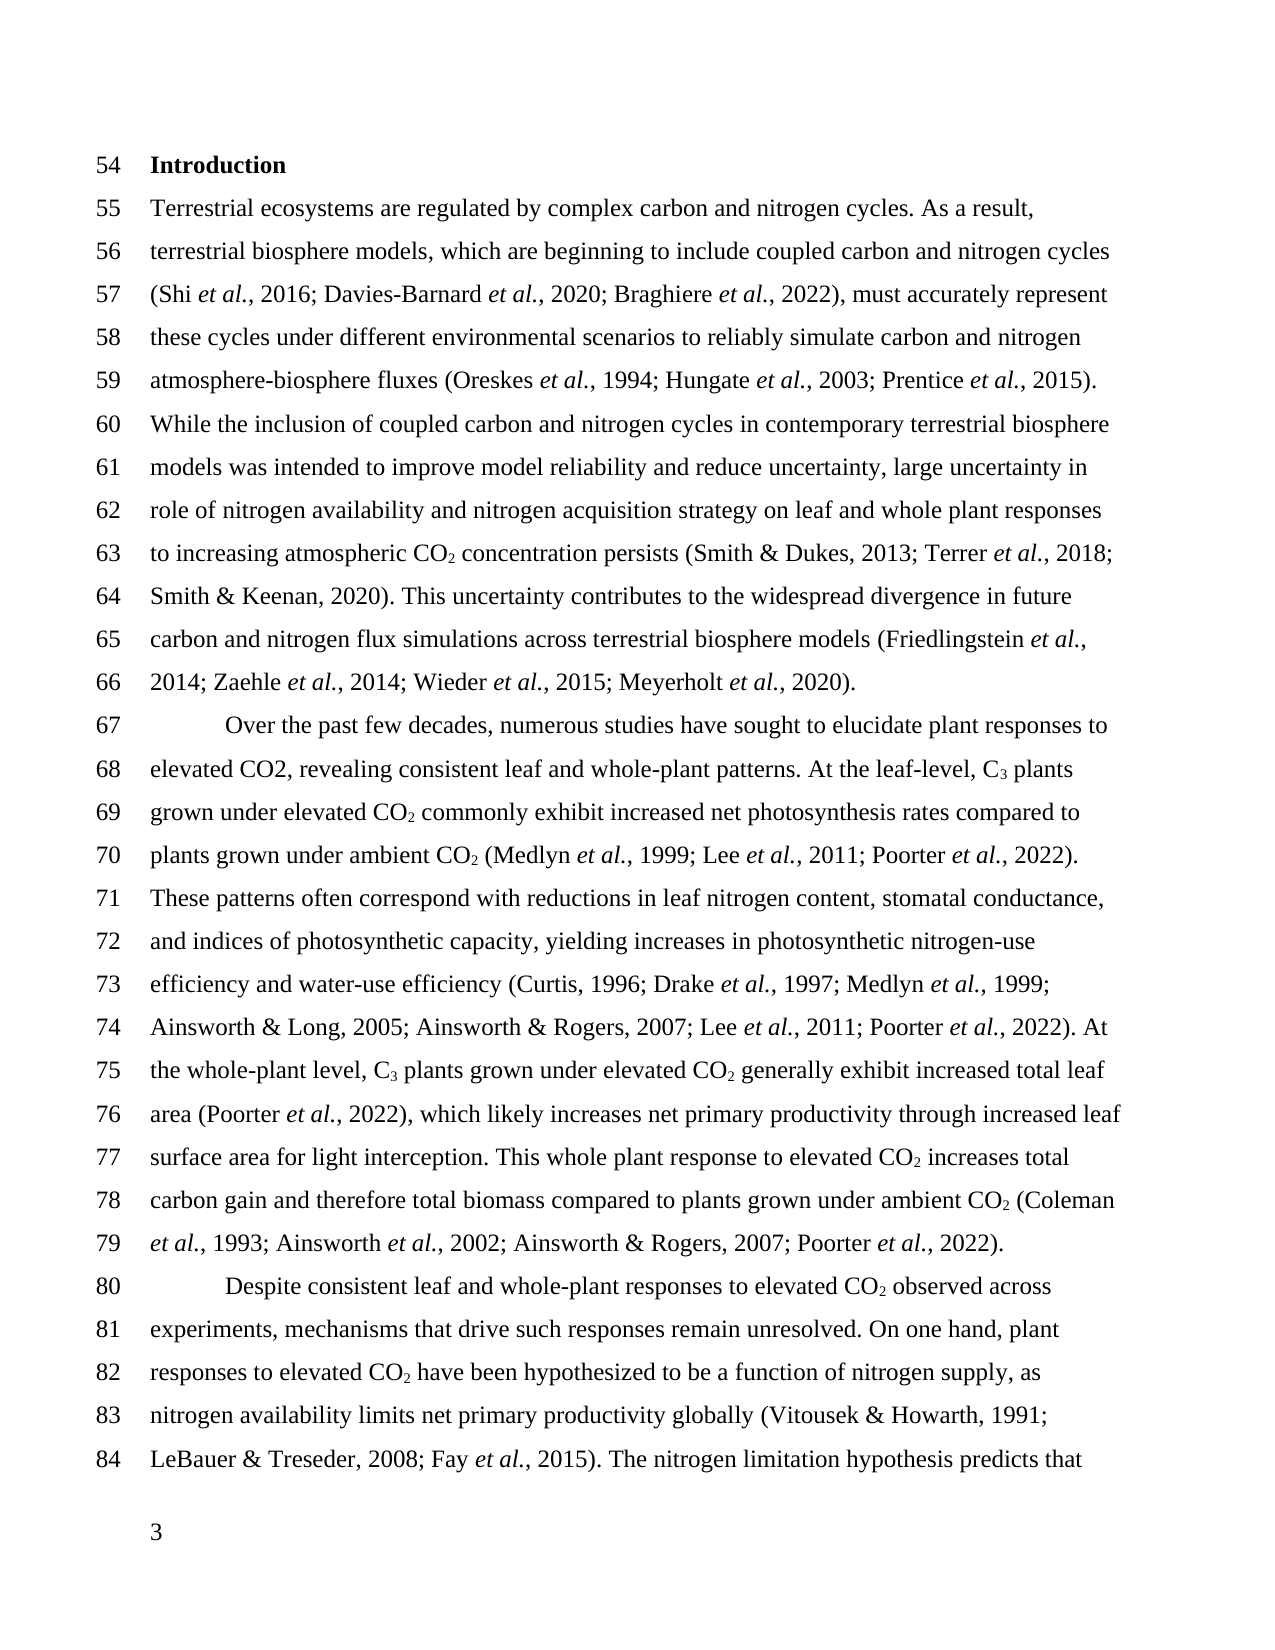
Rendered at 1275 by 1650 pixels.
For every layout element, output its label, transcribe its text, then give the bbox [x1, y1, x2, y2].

text Introduction [150, 150, 1125, 179]
text Over the past few decades, numerous studies have sought to elucidate plant responses to elevated CO2, revealing consistent leaf and whole-plant patterns. At the leaf-level, C3 plants grown under elevated CO2 commonly exhibit increased net photosynthesis rates compared to plants grown under ambient CO2 (Medlyn et al., 1999; Lee et al., 2011; Poorter et al., 2022). These patterns often correspond with reductions in leaf nitrogen content, stomatal conductance, and indices of photosynthetic capacity, yielding increases in photosynthetic nitrogen-use efficiency and water-use efficiency (Curtis, 1996; Drake et al., 1997; Medlyn et al., 1999; Ainsworth & Long, 2005; Ainsworth & Rogers, 2007; Lee et al., 2011; Poorter et al., 2022). At the whole-plant level, C3 plants grown under elevated CO2 generally exhibit increased total leaf area (Poorter et al., 2022), which likely increases net primary productivity through increased leaf surface area for light interception. This whole plant response to elevated CO2 increases total carbon gain and therefore total biomass compared to plants grown under ambient CO2 (Coleman et al., 1993; Ainsworth et al., 2002; Ainsworth & Rogers, 2007; Poorter et al., 2022). [150, 711, 1125, 1257]
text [150, 1271, 1125, 1472]
text Terrestrial ecosystems are regulated by complex carbon and nitrogen cycles. As a result, terrestrial biosphere models, which are beginning to include coupled carbon and nitrogen cycles (Shi et al., 2016; Davies-Barnard et al., 2020; Braghiere et al., 2022), must accurately represent these cycles under different environmental scenarios to reliably simulate carbon and nitrogen atmosphere-biosphere fluxes (Oreskes et al., 1994; Hungate et al., 2003; Prentice et al., 2015). While the inclusion of coupled carbon and nitrogen cycles in contemporary terrestrial biosphere models was intended to improve model reliability and reduce uncertainty, large uncertainty in role of nitrogen availability and nitrogen acquisition strategy on leaf and whole plant responses to increasing atmospheric CO2 concentration persists (Smith & Dukes, 2013; Terrer et al., 2018; Smith & Keenan, 2020). This uncertainty contributes to the widespread divergence in future carbon and nitrogen flux simulations across terrestrial biosphere models (Friedlingstein et al., 2014; Zaehle et al., 2014; Wieder et al., 2015; Meyerholt et al., 2020). [150, 193, 1125, 696]
